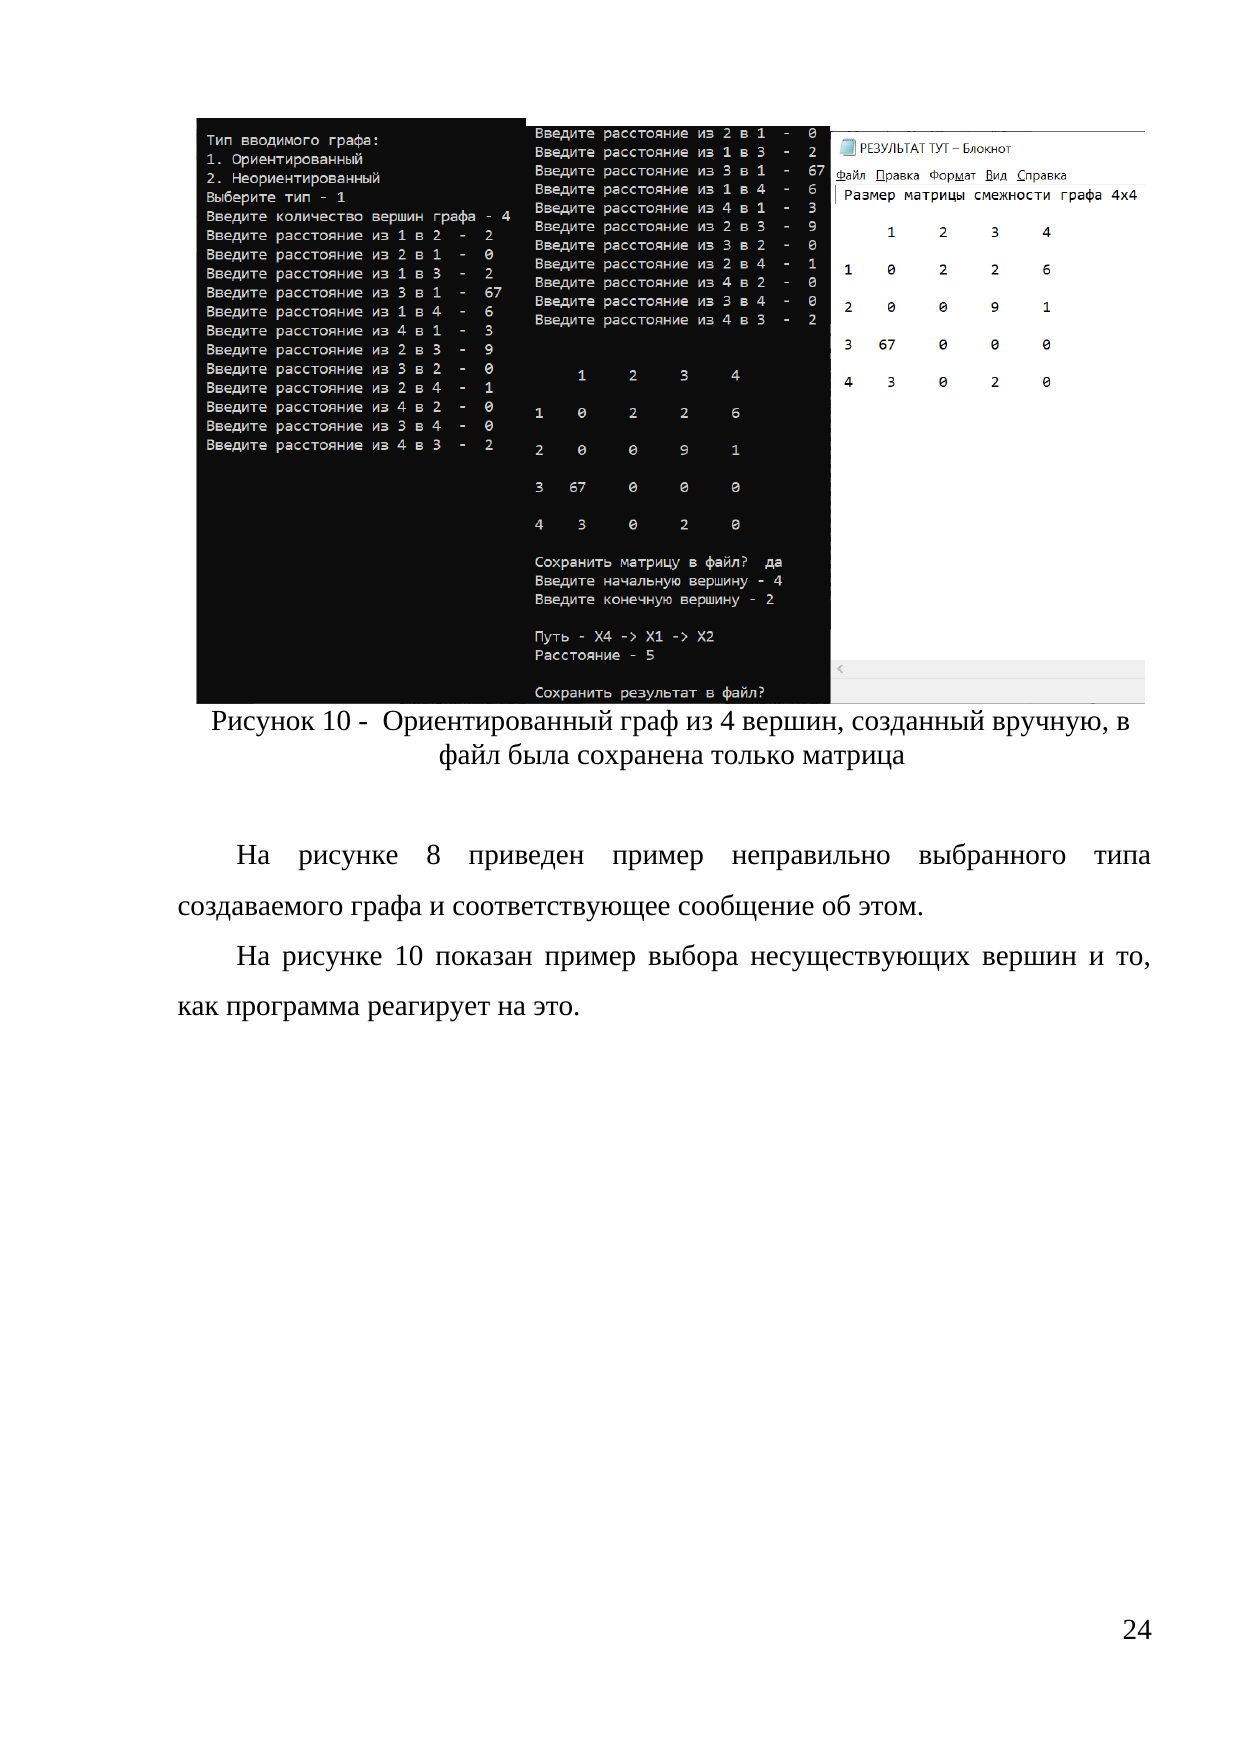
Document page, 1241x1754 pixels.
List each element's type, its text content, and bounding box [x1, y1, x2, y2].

picture [196, 118, 1145, 704]
text На рисунке 8 приведен пример неправильно выбранного типа создаваемого графа и соответствующее сообщение об этом. [177, 837, 1152, 921]
text На рисунке 10 показан пример выбора несуществующих вершин и то, как программа реагирует на это. [177, 938, 1152, 1022]
text Рисунок 10 - Ориентированный граф из 4 вершин, созданный вручную, в файл была сохранена только матрица [189, 703, 1152, 770]
